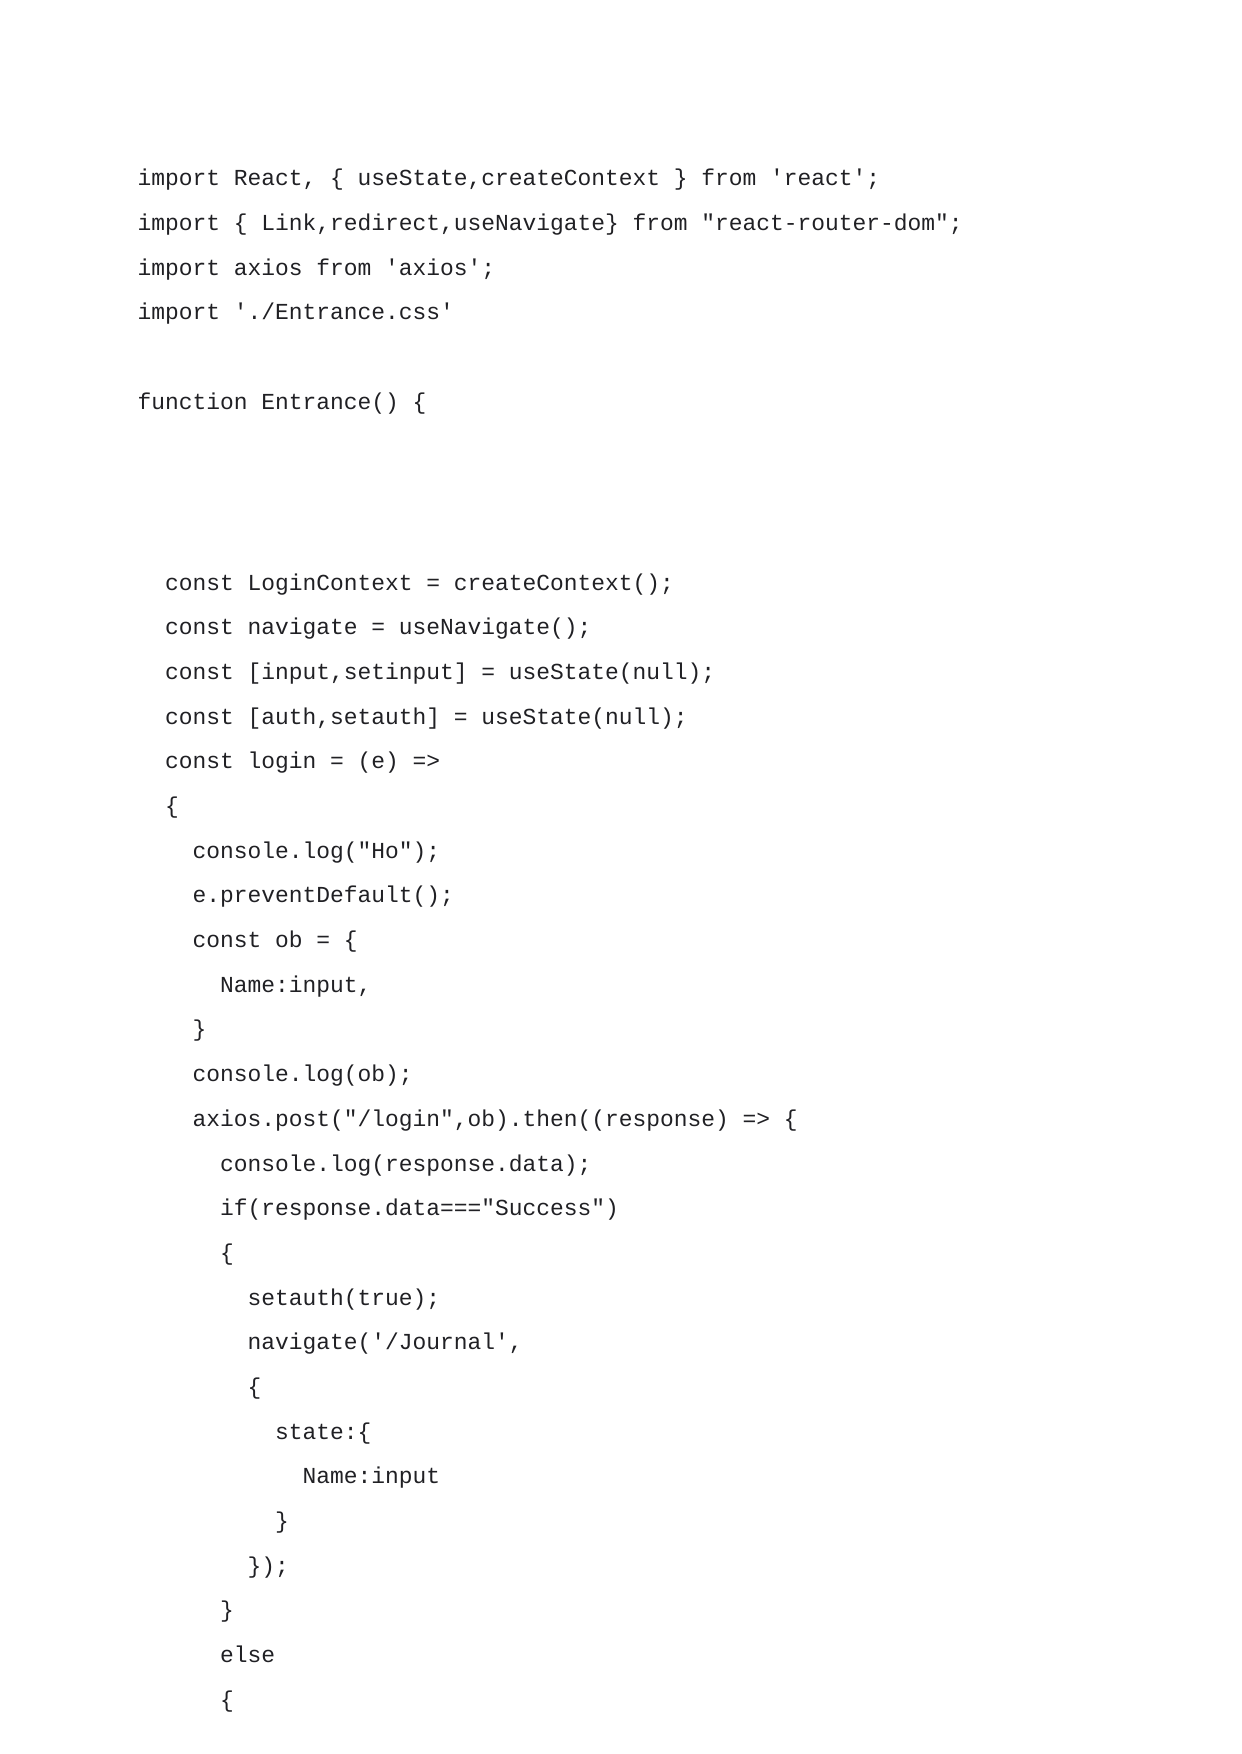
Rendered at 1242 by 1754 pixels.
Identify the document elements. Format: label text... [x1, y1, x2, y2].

text { [137, 1375, 1179, 1401]
text setauth(true); [137, 1286, 1179, 1312]
text else [137, 1643, 1179, 1669]
text const LoginContext = createContext(); [137, 571, 1179, 597]
text const ob = { [137, 928, 1179, 954]
text import React, { useState,createContext } from 'react'; [137, 167, 1179, 193]
text if(response.data==="Success") [137, 1197, 1179, 1222]
text const login = (e) => [137, 750, 1179, 776]
text function Entrance() { [137, 390, 1179, 416]
text } [137, 1599, 1179, 1625]
text import axios from 'axios'; [137, 256, 1179, 282]
text axios.post("/login",ob).then((response) => { [137, 1107, 1179, 1133]
text navigate('/Journal', [137, 1331, 1179, 1357]
text } [137, 1018, 1179, 1044]
text const [input,setinput] = useState(null); [137, 660, 1179, 686]
text { [137, 794, 1179, 820]
text console.log(ob); [137, 1062, 1179, 1088]
text const navigate = useNavigate(); [137, 616, 1179, 642]
text console.log(response.data); [137, 1152, 1179, 1178]
text { [137, 1241, 1179, 1267]
text import { Link,redirect,useNavigate} from "react-router-dom"; [137, 211, 1179, 237]
text Name:input, [137, 973, 1179, 999]
text const [auth,setauth] = useState(null); [137, 705, 1179, 731]
text e.preventDefault(); [137, 884, 1179, 910]
text }); [137, 1554, 1179, 1580]
text console.log("Ho"); [137, 839, 1179, 865]
text state:{ [137, 1420, 1179, 1446]
text { [137, 1688, 1179, 1714]
text Name:input [137, 1465, 1179, 1491]
text } [137, 1509, 1179, 1535]
text import './Entrance.css' [137, 301, 1179, 327]
